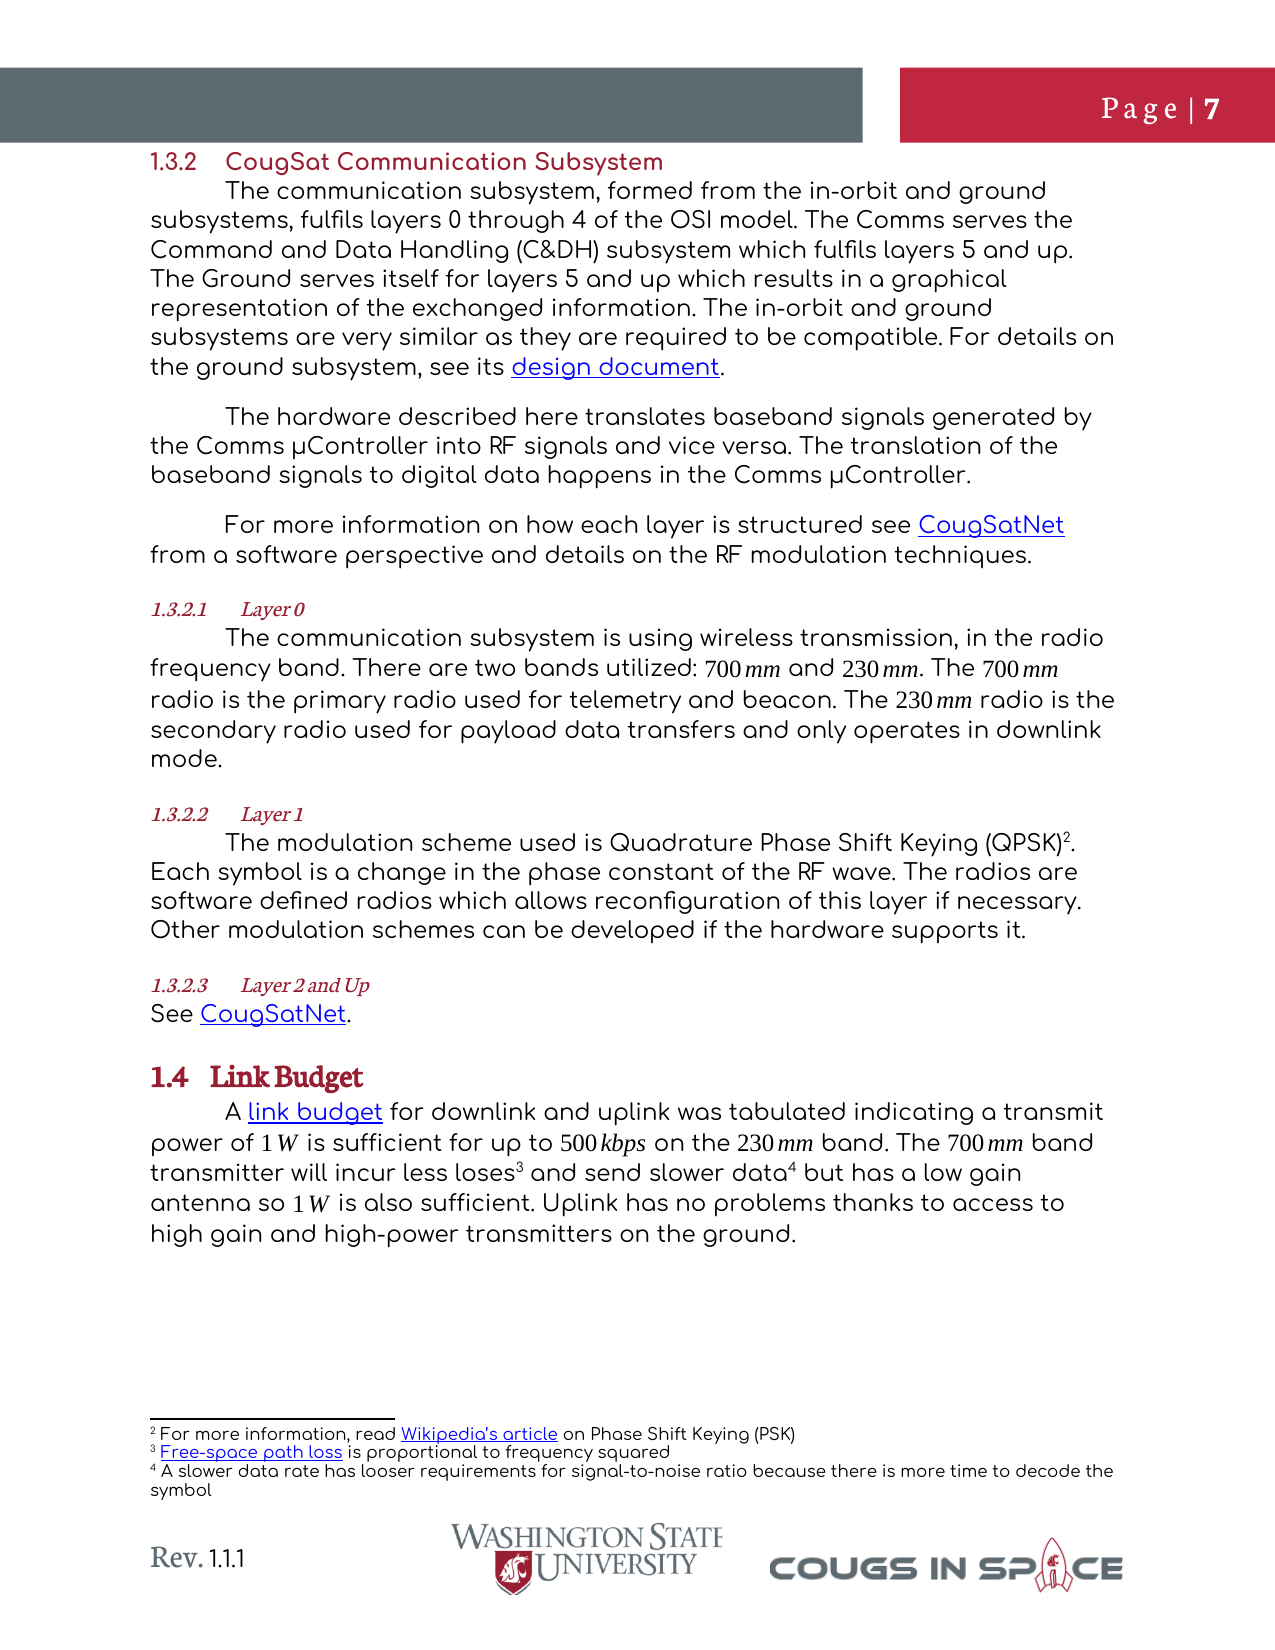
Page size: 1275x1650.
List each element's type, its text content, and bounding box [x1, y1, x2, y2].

subtitle CougSat Communication Subsystem [150, 150, 1125, 176]
text The hardware described here translates baseband signals generated by the Comms µController into RF signals and vice versa. The translation of the baseband signals to digital data happens in the Comms µController. [150, 405, 1125, 489]
subtitle Layer 2 and Up [150, 969, 1125, 998]
text The communication subsystem, formed from the in-orbit and ground subsystems, fulfils layers 0 through 4 of the OSI model. The Comms serves the Command and Data Handling (C&DH) subsystem which fulfils layers 5 and up. The Ground serves itself for layers 5 and up which results in a graphical representation of the exchanged information. The in-orbit and ground subsystems are very similar as they are required to be compatible. For details on the ground subsystem, see its design document. [150, 179, 1125, 380]
picture [769, 1537, 1123, 1594]
subtitle Link Budget [150, 1052, 1125, 1094]
subtitle Layer 0 [150, 593, 1125, 622]
subtitle Layer 1 [150, 798, 1125, 827]
text The modulation scheme used is Quadrature Phase Shift Keying (QPSK). Each symbol is a change in the phase constant of the RF wave. The radios are software defined radios which allows reconfiguration of this layer if necessary. Other modulation schemes can be developed if the hardware supports it. [150, 831, 1125, 944]
text For more information on how each layer is structured see CougSatNet from a software perspective and details on the RF modulation techniques. [150, 514, 1125, 568]
picture [450, 1522, 723, 1595]
text A link budget for downlink and uplink was tabulated indicating a transmit power of is sufficient for up to on the band. The band transmitter will incur less loses and send slower data but has a low gain antenna so is also sufficient. Uplink has no problems thanks to access to high gain and high-power transmitters on the ground. [150, 1101, 1125, 1247]
text See CougSatNet. [150, 1002, 1125, 1027]
text The communication subsystem is using wireless transmission, in the radio frequency band. There are two bands utilized: and . The radio is the primary radio used for telemetry and beacon. The radio is the secondary radio used for payload data transfers and only operates in downlink mode. [150, 626, 1125, 773]
